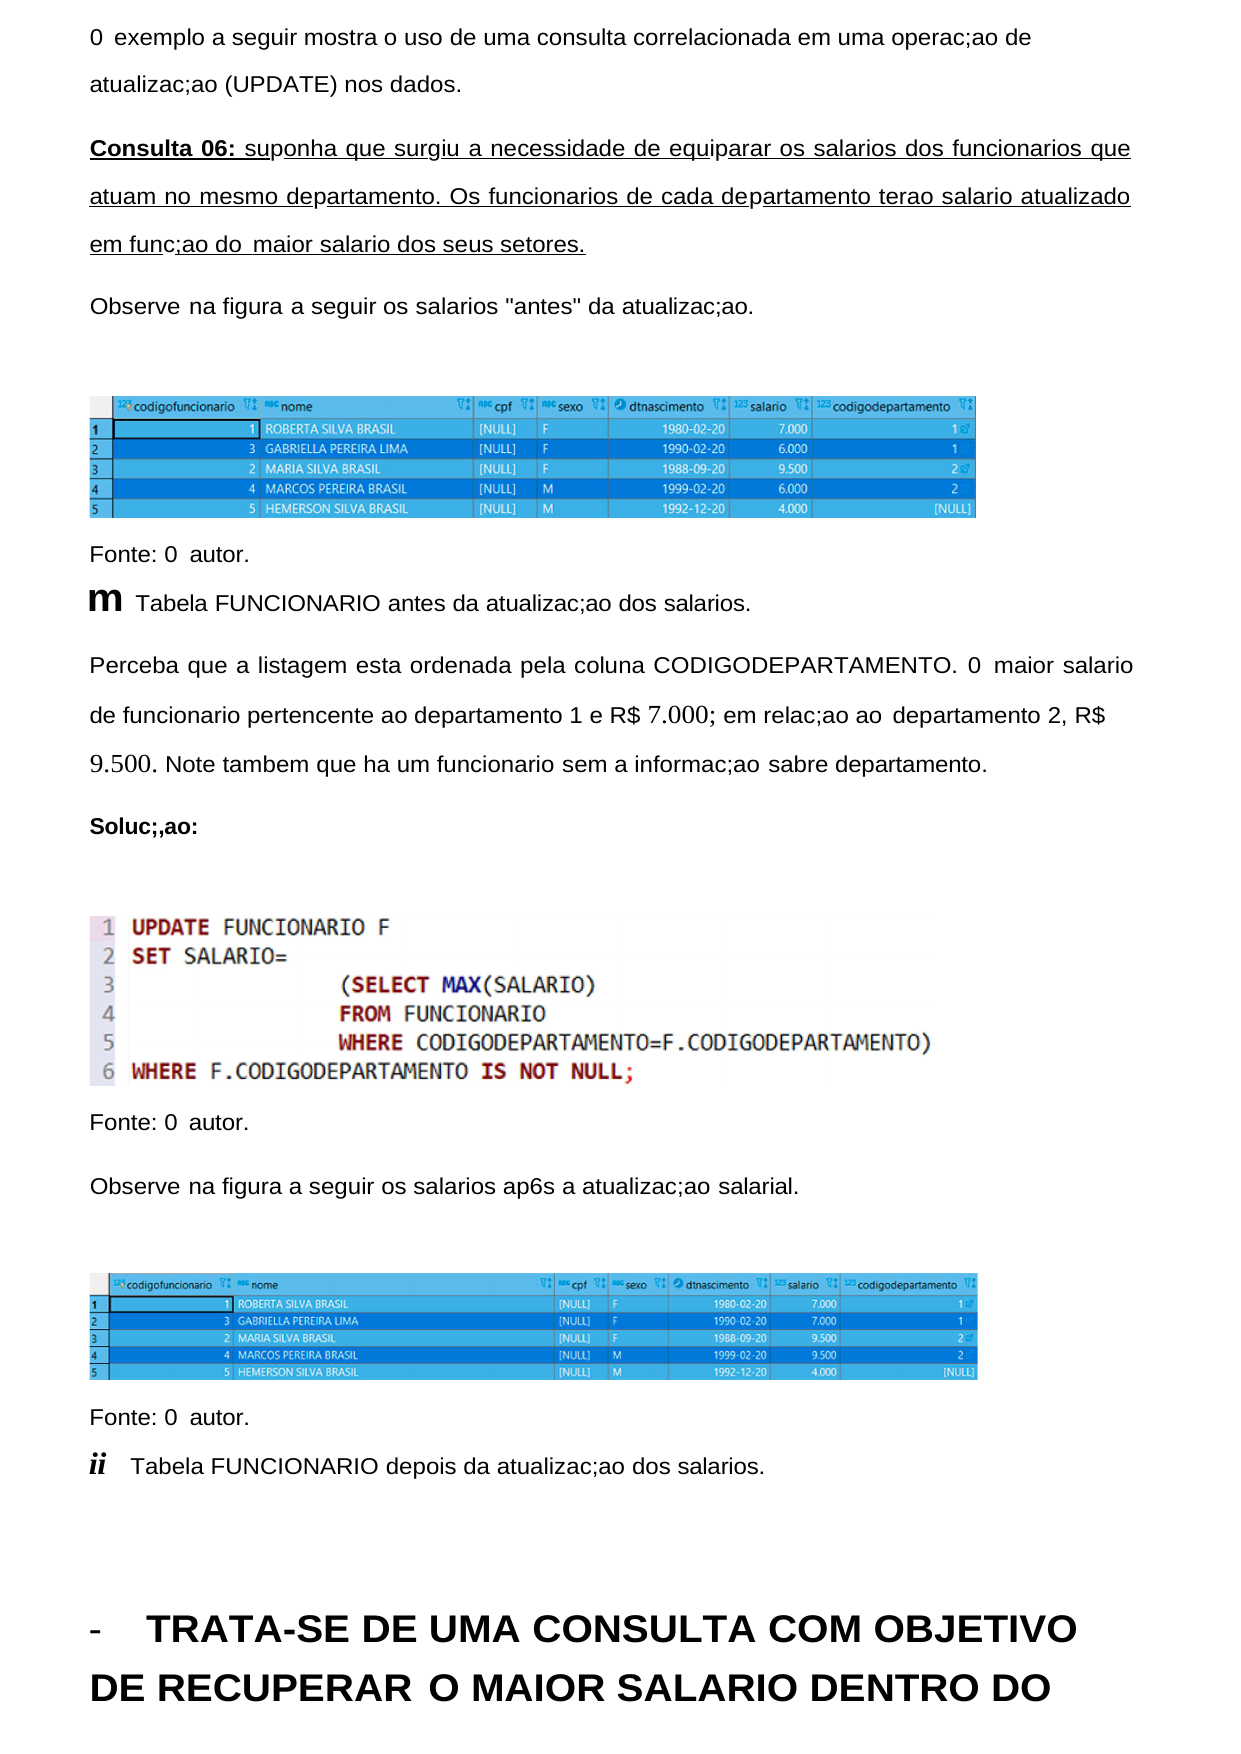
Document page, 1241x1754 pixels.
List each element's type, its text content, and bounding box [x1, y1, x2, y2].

text Perceba que a listagem esta ordenada pela coluna CODIGODEPARTAMENTO. 0 maior salario de funcionario pertencente ao departamento 1 e R$ 7.000; em relac;ao ao departamento 2, R$ [89, 652, 1133, 729]
text Observe na figura a seguir os salarios "antes" da atualizac;ao. [89, 293, 1167, 319]
text Observe na figura a seguir os salarios ap6s a atualizac;ao salarial. [89, 1173, 1167, 1199]
text 9.500. Note tambem que ha um funcionario sem a informac;ao sabre departamento. [89, 749, 1167, 778]
text 0 exemplo a seguir mostra o uso de uma consulta correlacionada em uma operac;ao de atualizac;ao (UPDATE) nos dados. [89, 24, 1124, 97]
text Soluc;,ao: [89, 813, 1167, 840]
text Fonte: 0 autor. [89, 1403, 1167, 1430]
text - TRATA-SE DE UMA CONSULTA COM OBJETIVO DE RECUPERAR O MAIOR SALARIO DENTRO DO [88, 1606, 1142, 1709]
text ii Tabela FUNCIONARIO depois da atualizac;ao dos salarios. [88, 1445, 1167, 1481]
text m Tabela FUNCIONARIO antes da atualizac;ao dos salarios. [87, 574, 1167, 619]
text Consulta 06: suponha que surgiu a necessidade de equiparar os salarios dos funcionarios que atuam no mesmo departamento. Os funcionarios de cada departamento terao salario atualizado em func;ao do maior salario dos seus setores. [89, 135, 1131, 257]
text Fonte: 0 autor. [89, 541, 1167, 567]
text Fonte: 0 autor. [89, 1109, 1167, 1136]
picture [89, 396, 976, 518]
picture [89, 1273, 978, 1380]
picture [89, 916, 935, 1086]
